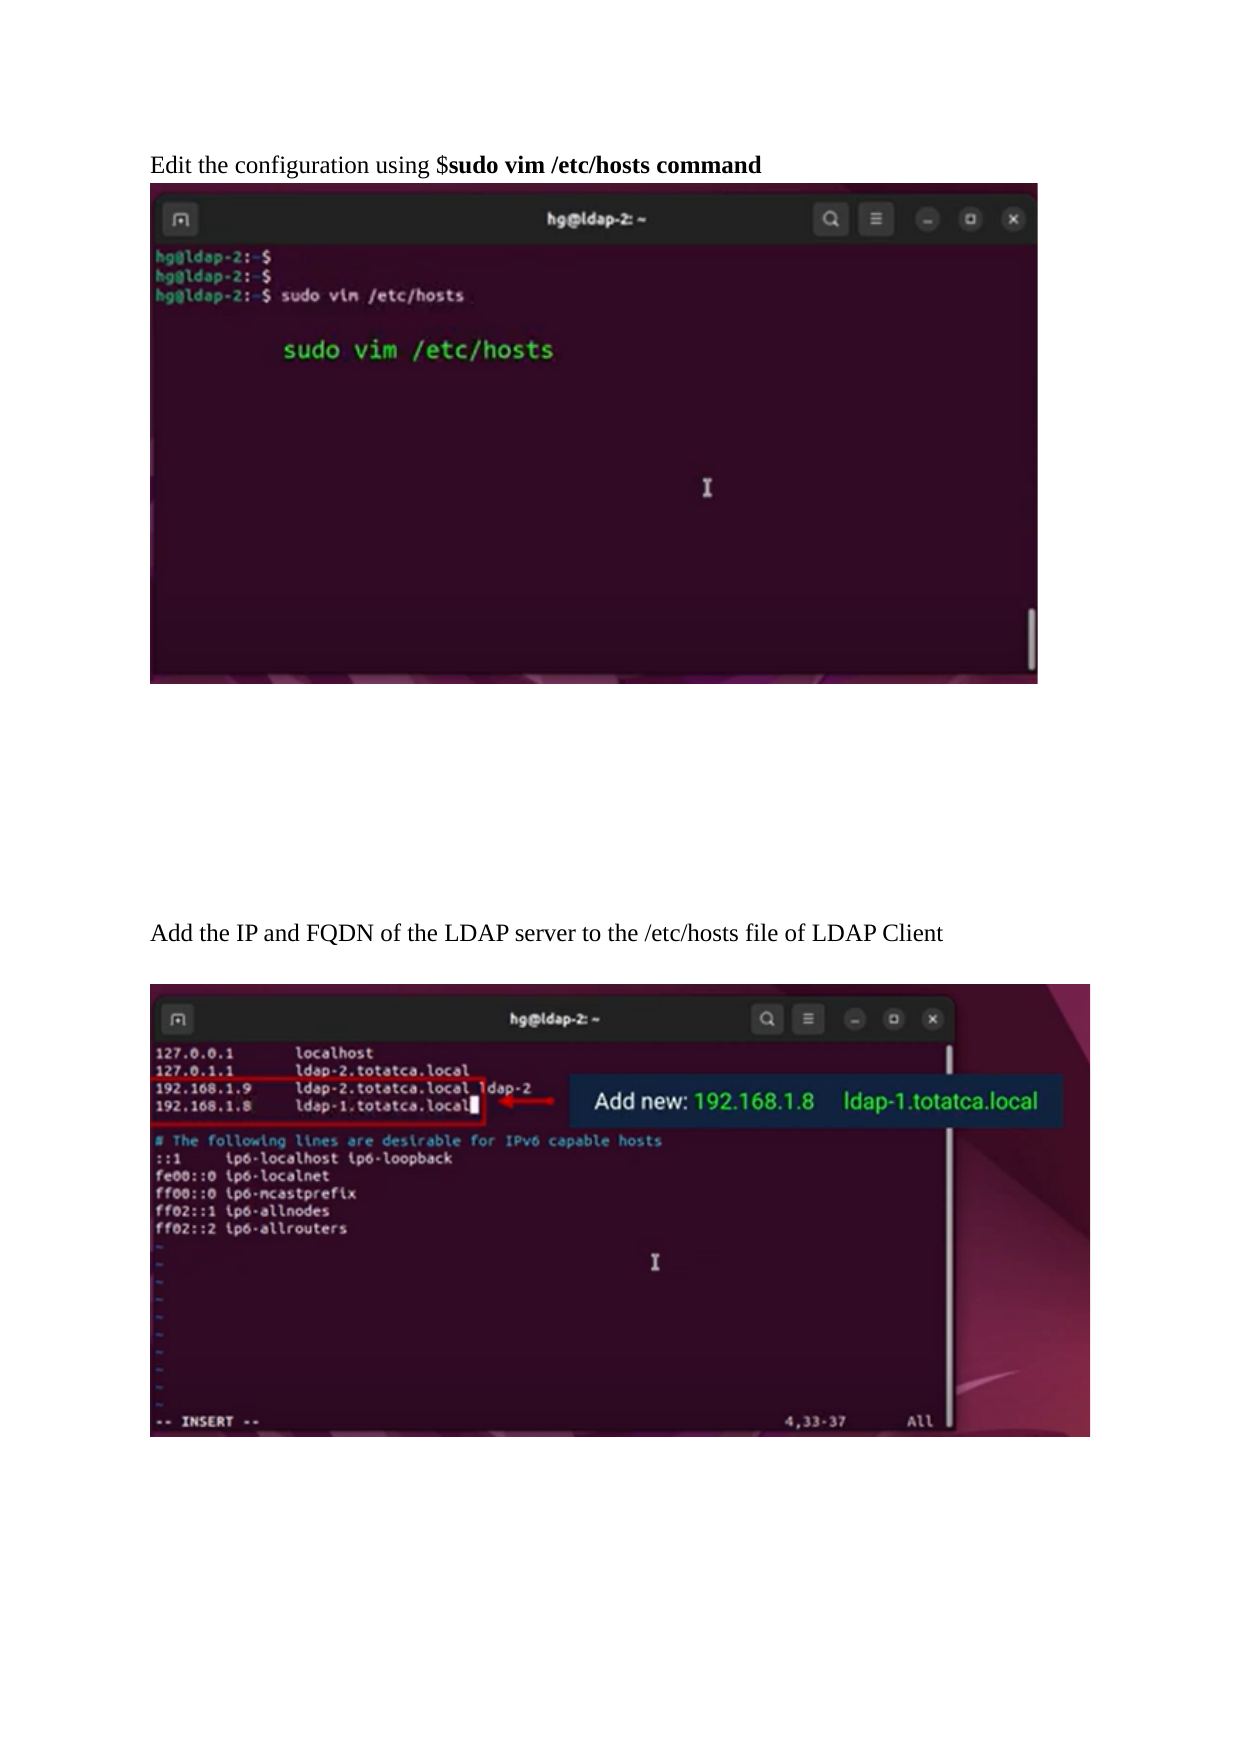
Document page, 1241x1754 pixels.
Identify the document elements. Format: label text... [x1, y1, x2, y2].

picture [150, 183, 1038, 684]
list Edit the configuration using $sudo vim /etc/hosts command [150, 150, 1090, 179]
list Add the IP and FQDN of the LDAP server to the /etc/hosts file of LDAP Client [150, 918, 1090, 947]
picture [150, 984, 1091, 1437]
